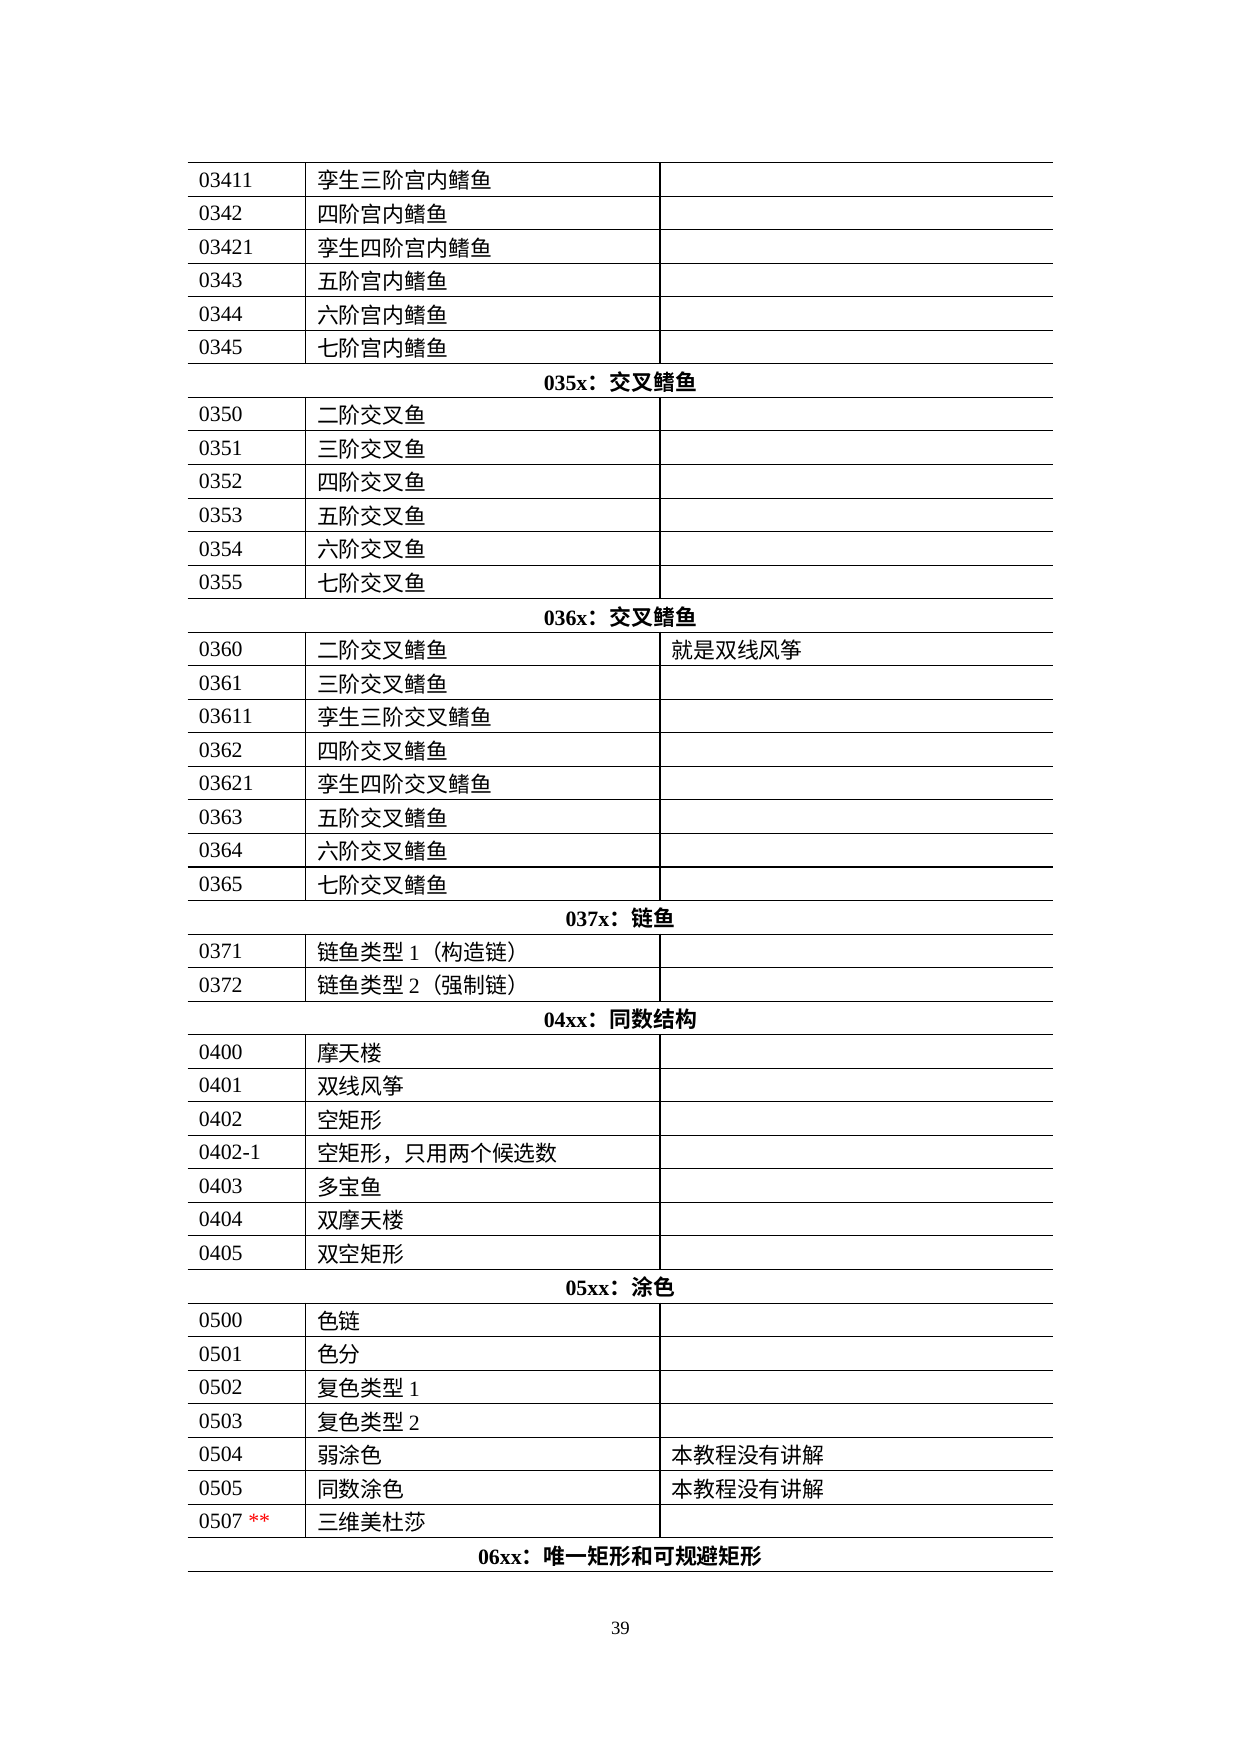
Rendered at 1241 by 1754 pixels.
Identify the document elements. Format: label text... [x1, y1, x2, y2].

table_cell 复色类型1 [306, 1371, 659, 1403]
table_cell [661, 264, 1053, 296]
table_cell 七阶宫内鳍鱼 [306, 331, 659, 363]
table_cell 03611 [188, 700, 305, 732]
table_cell 0503 [188, 1404, 305, 1437]
table_cell 0342 [188, 197, 305, 229]
table_cell [661, 767, 1053, 799]
table_cell 摩天楼 [306, 1035, 659, 1068]
table_cell 双空矩形 [306, 1236, 659, 1269]
table_cell [661, 868, 1053, 900]
table_cell [661, 834, 1053, 866]
table_cell 多宝鱼 [306, 1169, 659, 1202]
table_cell 0352 [188, 465, 305, 497]
table_cell 0343 [188, 264, 305, 296]
table_cell [661, 968, 1053, 1001]
table_cell 0362 [188, 733, 305, 766]
table_cell 链鱼类型2（强制链） [306, 968, 659, 1001]
table_cell 双线风筝 [306, 1069, 659, 1101]
table_cell 0505 [188, 1471, 305, 1504]
table_cell [661, 1069, 1053, 1101]
table_cell [661, 1102, 1053, 1135]
table_cell 五阶交叉鱼 [306, 499, 659, 531]
table_cell 四阶宫内鳍鱼 [306, 197, 659, 229]
table_cell [661, 331, 1053, 363]
table_cell 04xx：同数结构 [188, 1002, 1053, 1034]
table_cell 0345 [188, 331, 305, 363]
table_cell 七阶交叉鱼 [306, 566, 659, 598]
table_cell [661, 1136, 1053, 1168]
table_cell 五阶交叉鳍鱼 [306, 800, 659, 833]
table_cell 0365 [188, 868, 305, 900]
table_cell 0363 [188, 800, 305, 833]
table_cell 五阶宫内鳍鱼 [306, 264, 659, 296]
table_cell [661, 398, 1053, 430]
table_cell [661, 1169, 1053, 1202]
table_cell 0371 [188, 935, 305, 967]
table_cell 0372 [188, 968, 305, 1001]
table_cell [661, 1304, 1053, 1336]
table_cell [661, 1337, 1053, 1369]
table_cell 孪生四阶交叉鳍鱼 [306, 767, 659, 799]
table_cell 0502 [188, 1371, 305, 1403]
table_cell 六阶交叉鳍鱼 [306, 834, 659, 866]
table_cell 四阶交叉鱼 [306, 465, 659, 497]
table_cell 同数涂色 [306, 1471, 659, 1504]
table_cell 空矩形 [306, 1102, 659, 1135]
table_cell [661, 935, 1053, 967]
table_cell [661, 666, 1053, 699]
table_cell 0402 [188, 1102, 305, 1135]
table_cell [661, 1505, 1053, 1537]
table_cell 三阶交叉鱼 [306, 431, 659, 464]
table_cell 三维美杜莎 [306, 1505, 659, 1537]
table_cell 双摩天楼 [306, 1203, 659, 1235]
table_cell 03421 [188, 230, 305, 263]
table_cell 05xx：涂色 [188, 1270, 1053, 1302]
table_cell 0404 [188, 1203, 305, 1235]
table_cell 0405 [188, 1236, 305, 1269]
table_cell 0504 [188, 1438, 305, 1470]
table_cell [661, 297, 1053, 330]
table_cell [661, 163, 1053, 196]
table_cell 0403 [188, 1169, 305, 1202]
table_cell [661, 465, 1053, 497]
table_cell 六阶宫内鳍鱼 [306, 297, 659, 330]
table_cell [661, 431, 1053, 464]
table_cell 0361 [188, 666, 305, 699]
table_cell 0351 [188, 431, 305, 464]
table_cell 0400 [188, 1035, 305, 1068]
table_cell 0353 [188, 499, 305, 531]
table_cell 七阶交叉鳍鱼 [306, 868, 659, 900]
table_cell [661, 800, 1053, 833]
table_cell 0350 [188, 398, 305, 430]
table_cell [661, 733, 1053, 766]
table_cell [661, 1035, 1053, 1068]
table_cell [661, 1404, 1053, 1437]
table_cell 就是双线风筝 [661, 633, 1053, 665]
table_cell 0507 ** [188, 1505, 305, 1537]
table_cell 色分 [306, 1337, 659, 1369]
table_cell 孪生三阶交叉鳍鱼 [306, 700, 659, 732]
table_cell [661, 532, 1053, 564]
table_cell 二阶交叉鳍鱼 [306, 633, 659, 665]
table_cell 0402-1 [188, 1136, 305, 1168]
table_cell 本教程没有讲解 [661, 1471, 1053, 1504]
table_cell 三阶交叉鳍鱼 [306, 666, 659, 699]
table_cell 0500 [188, 1304, 305, 1336]
table_cell 0355 [188, 566, 305, 598]
table_cell 孪生三阶宫内鳍鱼 [306, 163, 659, 196]
table_cell [661, 566, 1053, 598]
table_cell 弱涂色 [306, 1438, 659, 1470]
table_cell 色链 [306, 1304, 659, 1336]
table_cell 03411 [188, 163, 305, 196]
table_cell 孪生四阶宫内鳍鱼 [306, 230, 659, 263]
table_cell [661, 1203, 1053, 1235]
table_cell 037x：链鱼 [188, 901, 1053, 933]
table_cell 035x：交叉鳍鱼 [188, 364, 1053, 397]
table_cell [661, 197, 1053, 229]
table_cell 本教程没有讲解 [661, 1438, 1053, 1470]
table_cell [661, 499, 1053, 531]
table_cell [661, 1371, 1053, 1403]
table_cell 0501 [188, 1337, 305, 1369]
table_cell 六阶交叉鱼 [306, 532, 659, 564]
table_cell 四阶交叉鳍鱼 [306, 733, 659, 766]
table_cell 06xx：唯一矩形和可规避矩形 [188, 1538, 1053, 1571]
table_cell 036x：交叉鳍鱼 [188, 599, 1053, 632]
table_cell 03621 [188, 767, 305, 799]
table_cell 0344 [188, 297, 305, 330]
table_cell 0360 [188, 633, 305, 665]
table_cell 复色类型2 [306, 1404, 659, 1437]
table_cell 空矩形，只用两个候选数 [306, 1136, 659, 1168]
table_cell 0354 [188, 532, 305, 564]
table_cell [661, 700, 1053, 732]
table_cell 链鱼类型1（构造链） [306, 935, 659, 967]
table_cell 0401 [188, 1069, 305, 1101]
table_cell 0364 [188, 834, 305, 866]
table_cell [661, 1236, 1053, 1269]
table_cell 二阶交叉鱼 [306, 398, 659, 430]
table_cell [661, 230, 1053, 263]
